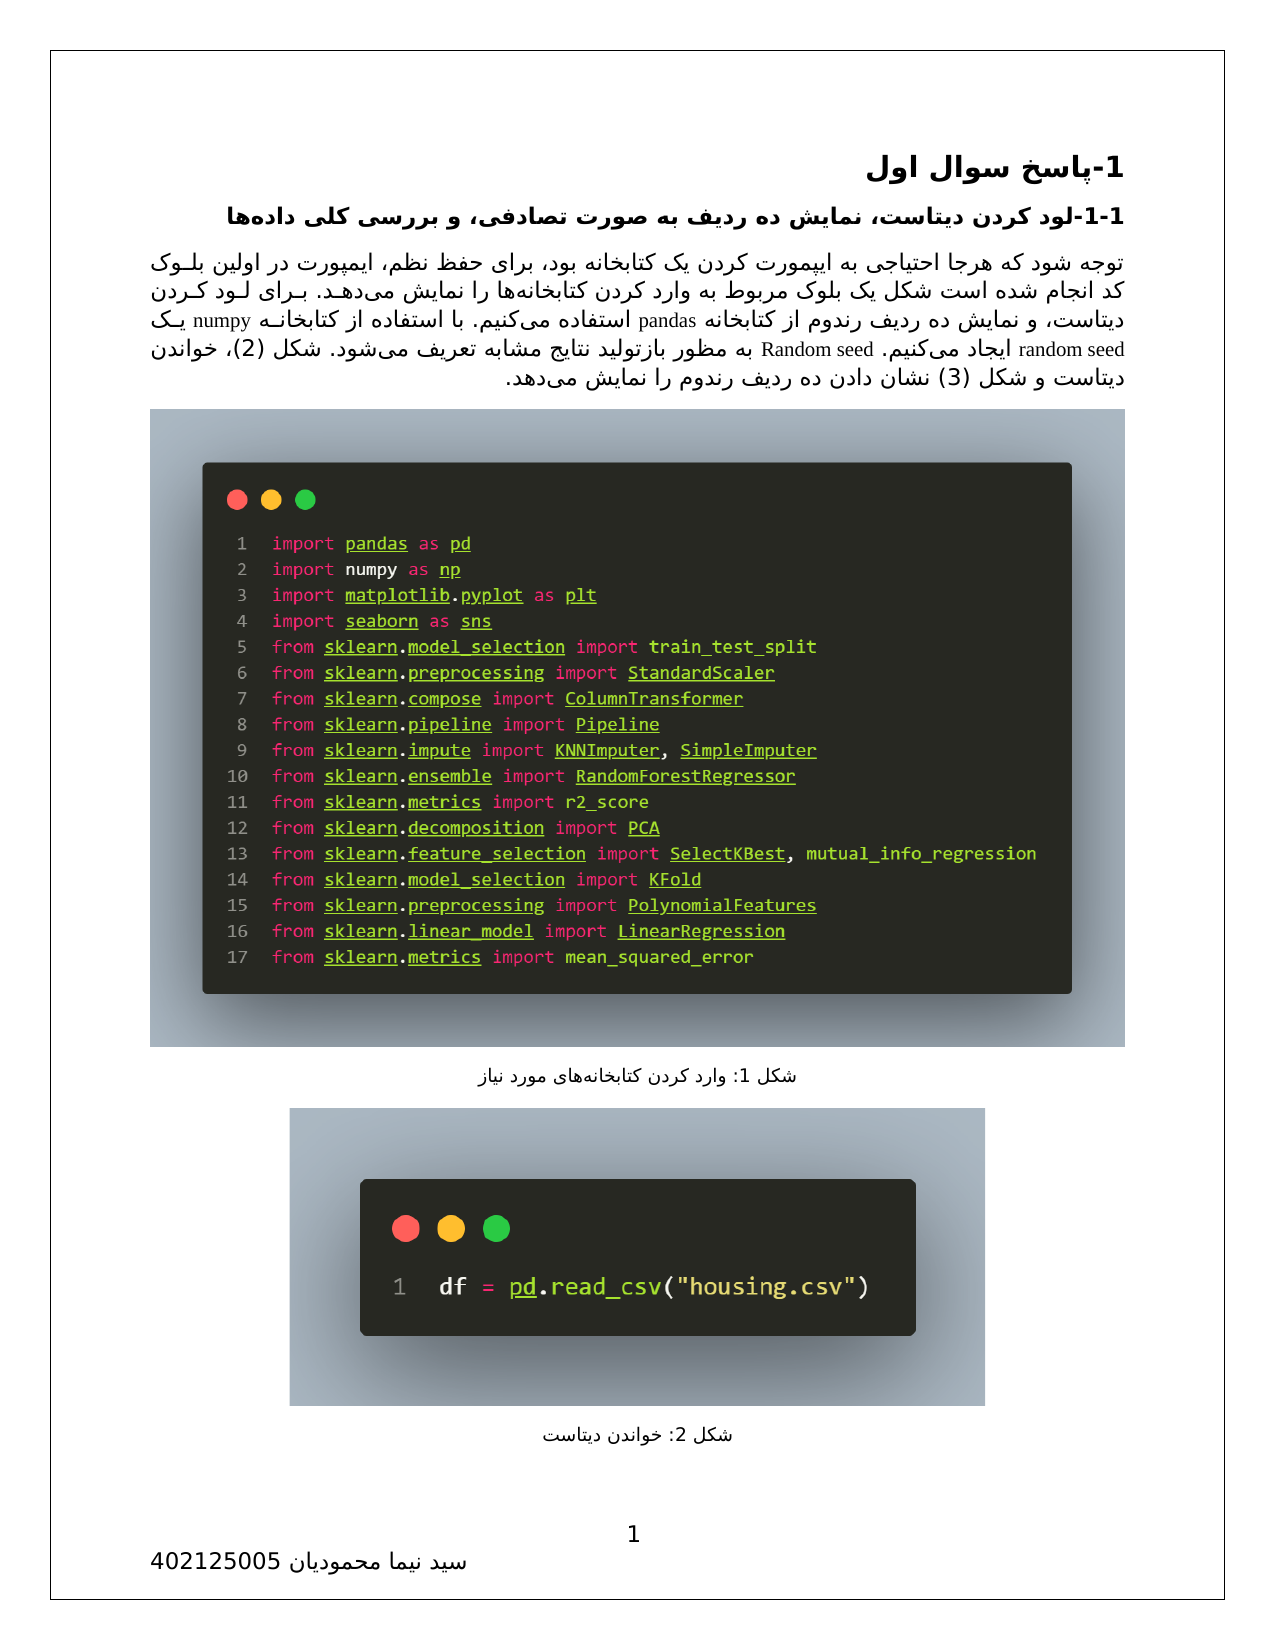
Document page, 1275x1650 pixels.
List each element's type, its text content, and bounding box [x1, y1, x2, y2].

picture [289, 1108, 986, 1406]
picture [150, 409, 1125, 1047]
subtitle 1-پاسخ سوال اول [150, 150, 1125, 184]
text شکل 1: وارد کردن کتابخانه‌های مورد نیاز [150, 1066, 1125, 1087]
text شکل 2: خواندن دیتاست [150, 1424, 1125, 1446]
subtitle 1-1-لود کردن دیتاست، نمایش ده ردیف به صورت تصادفی، و بررسی کلی داده‌ها [150, 203, 1125, 230]
text توجه شود که هرجا احتیاجی به ایپمورت کردن یک کتابخانه بود، برای حفظ نظم، ایمپورت در اولین بلوک کد انجام شده است شکل یک بلوک مربوط به وارد کردن کتابخانه‌ها را نمایش می‌دهد. برای لود کردن دیتاست، و نمایش ده ردیف رندوم از کتابخانه pandas استفاده می‌کنیم. با استفاده از کتابخانه numpy یک random seed ایجاد می‌کنیم. Random seed به مظور بازتولید نتایج مشابه تعریف می‌شود. شکل (2)، خواندن دیتاست و شکل (3) نشان دادن ده ردیف رندوم را نمایش می‌دهد. [150, 249, 1125, 390]
